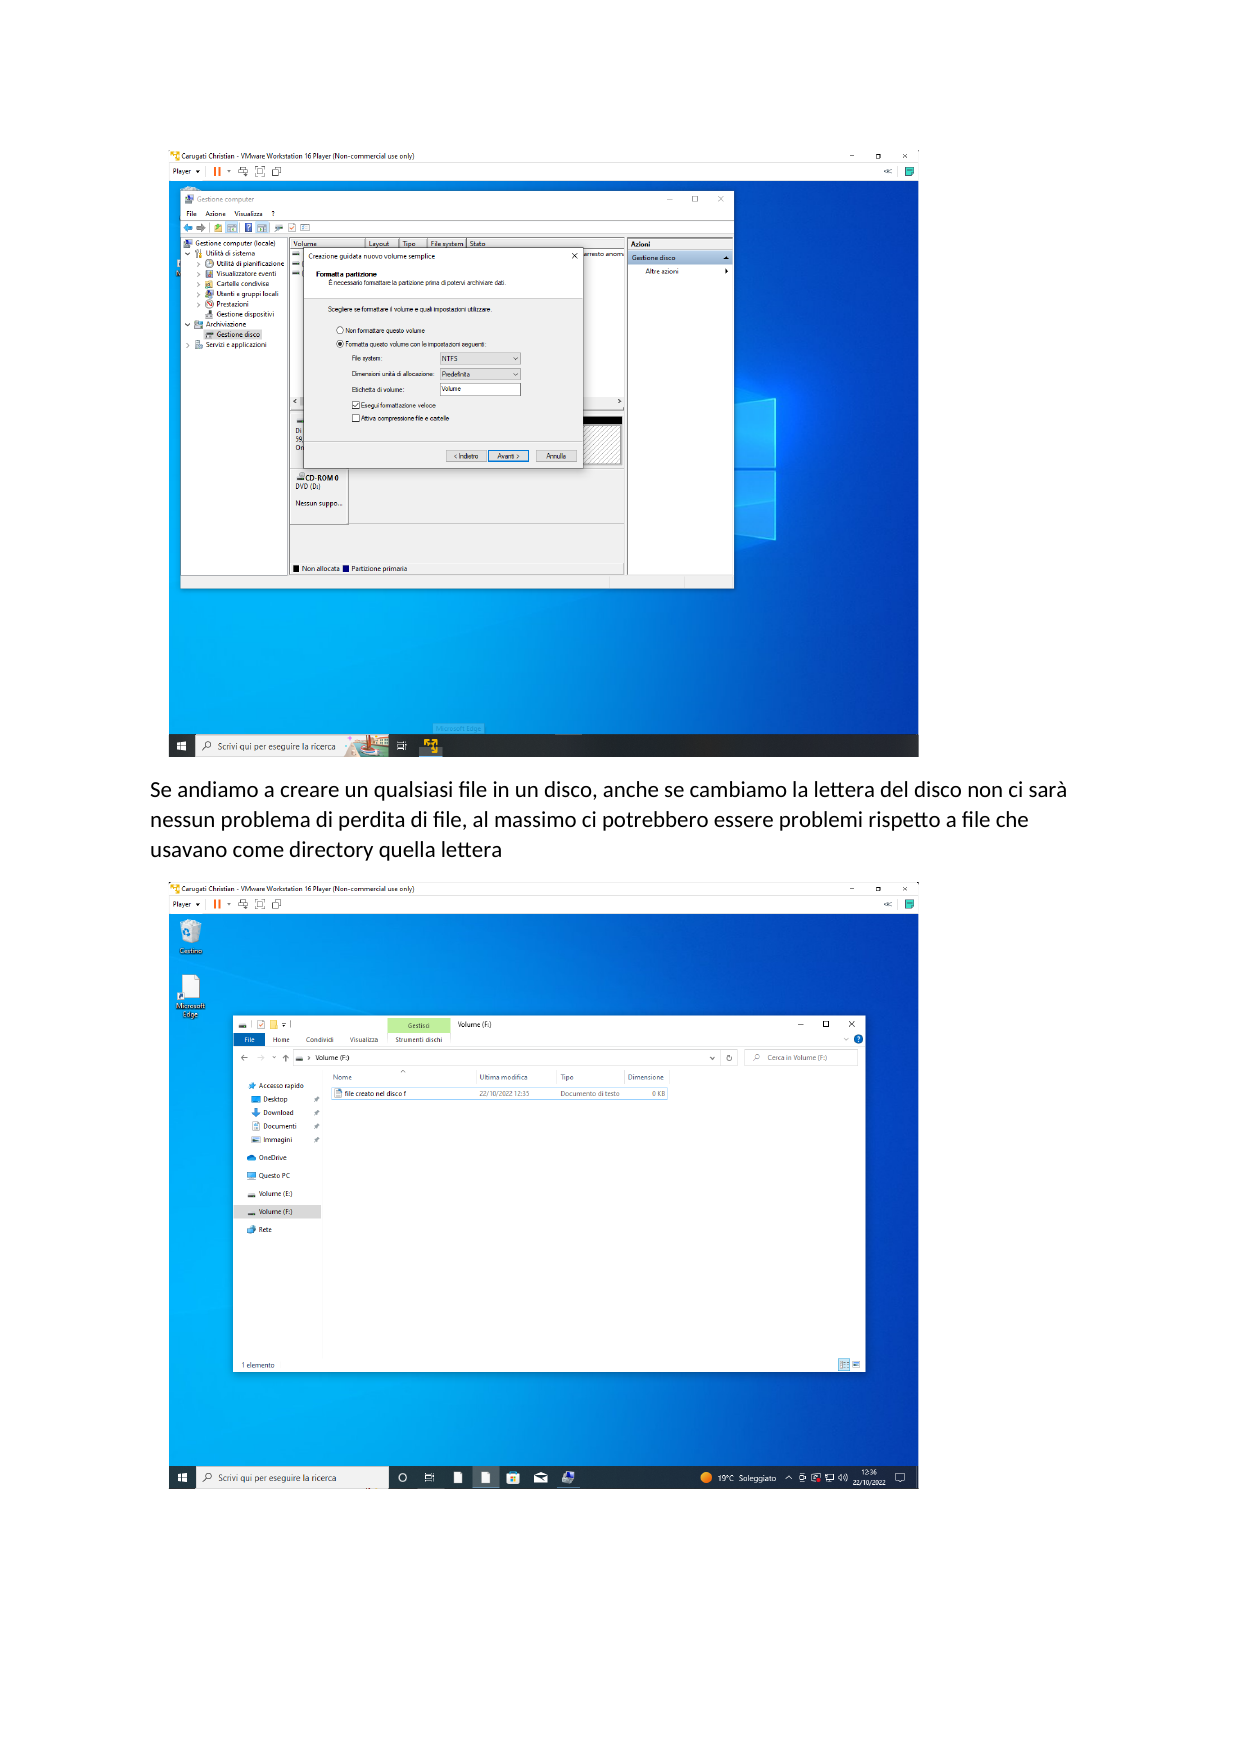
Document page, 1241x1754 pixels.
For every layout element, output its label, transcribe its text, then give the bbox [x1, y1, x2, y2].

text Se andiamo a creare un qualsiasi file in un disco, anche se cambiamo la lettera del disco non ci sarà nessun problema di perdita di file, al massimo ci potrebbero essere problemi rispetto a file che usavano come directory quella lettera [150, 775, 1090, 863]
